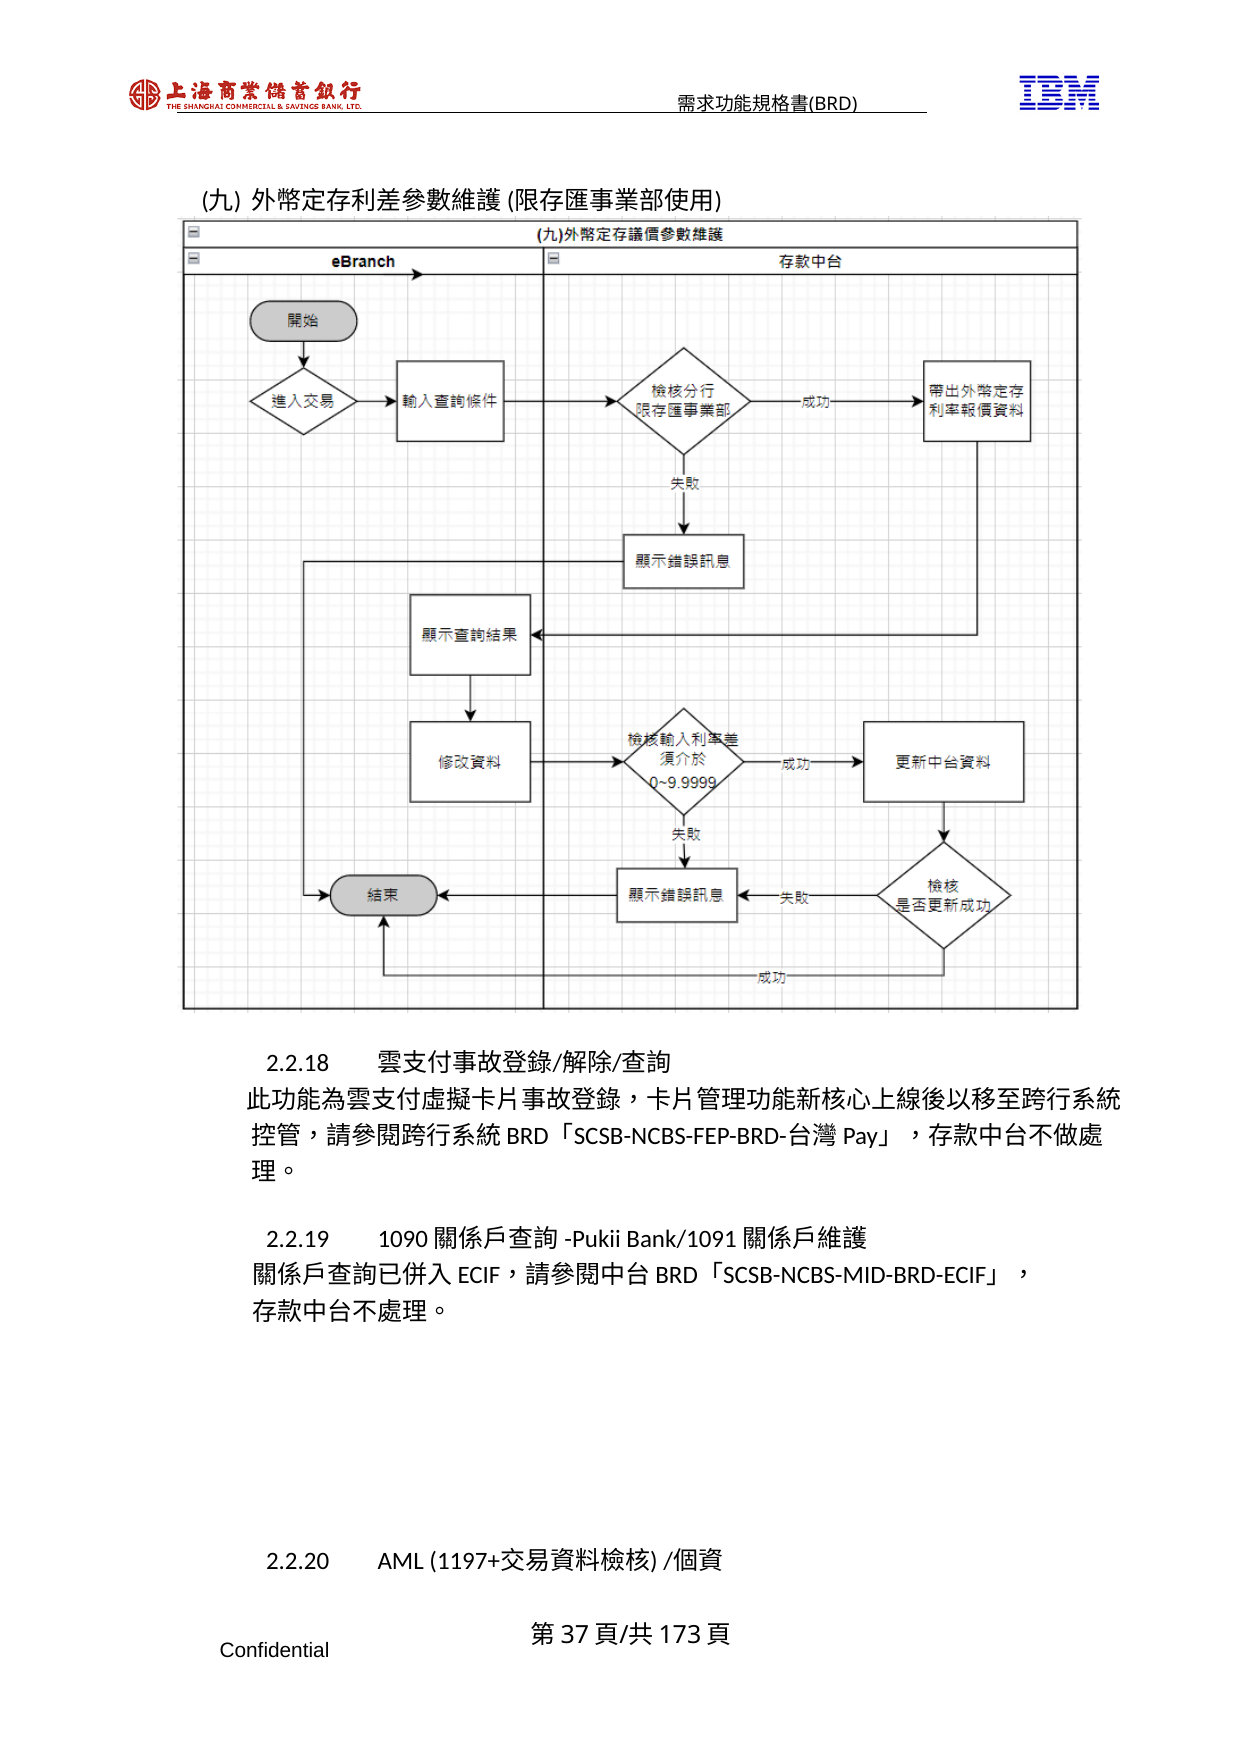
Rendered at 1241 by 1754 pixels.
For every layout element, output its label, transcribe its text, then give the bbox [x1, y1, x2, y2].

list 外幣定存利差參數維護 (限存匯事業部使用) [201, 181, 1122, 217]
list 1090 關係戶查詢 -Pukii Bank/1091 關係戶維護 [266, 1218, 1122, 1255]
list 雲支付事故登錄/解除/查詢 [266, 1043, 1122, 1079]
text 存款中台不處理。 [202, 1291, 1122, 1327]
picture [122, 77, 369, 113]
picture [177, 216, 1082, 1013]
text 關係戶查詢已併入ECIF，請參閱中台BRD「SCSB-NCBS-MID-BRD-ECIF」， [202, 1255, 1122, 1291]
list AML (1197+交易資料檢核) /個資 [266, 1541, 1122, 1577]
text 此功能為雲支付虛擬卡片事故登錄，卡片管理功能新核心上線後以移至跨行系統控管，請參閱跨行系統BRD「SCSB-NCBS-FEP-BRD-台灣 Pay」，存款中台不做處理。 [246, 1079, 1122, 1188]
